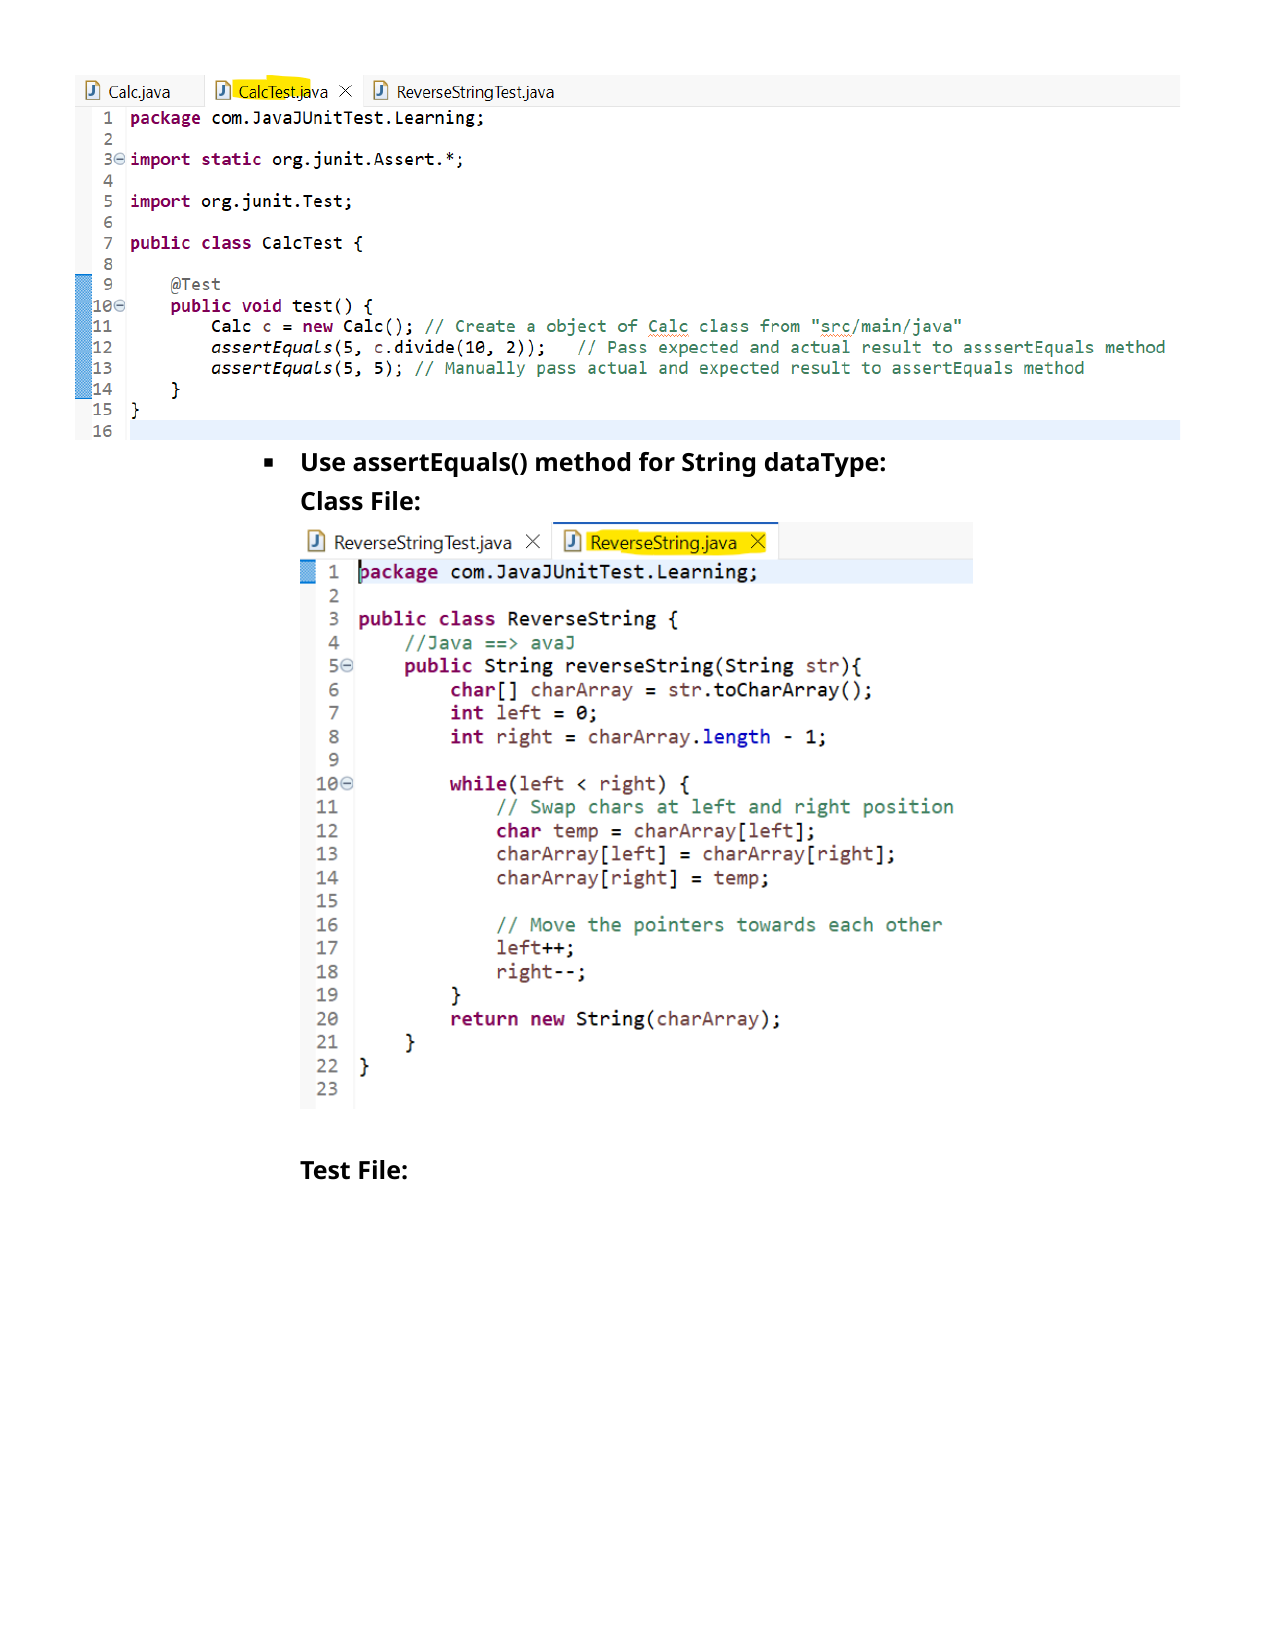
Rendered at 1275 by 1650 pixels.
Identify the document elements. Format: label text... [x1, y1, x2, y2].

list Use assertEquals() method for String dataType: [262, 444, 1200, 479]
picture [300, 522, 973, 1109]
list Class File: [300, 484, 1200, 518]
picture [75, 75, 1181, 440]
list Test File: [300, 1153, 1200, 1187]
